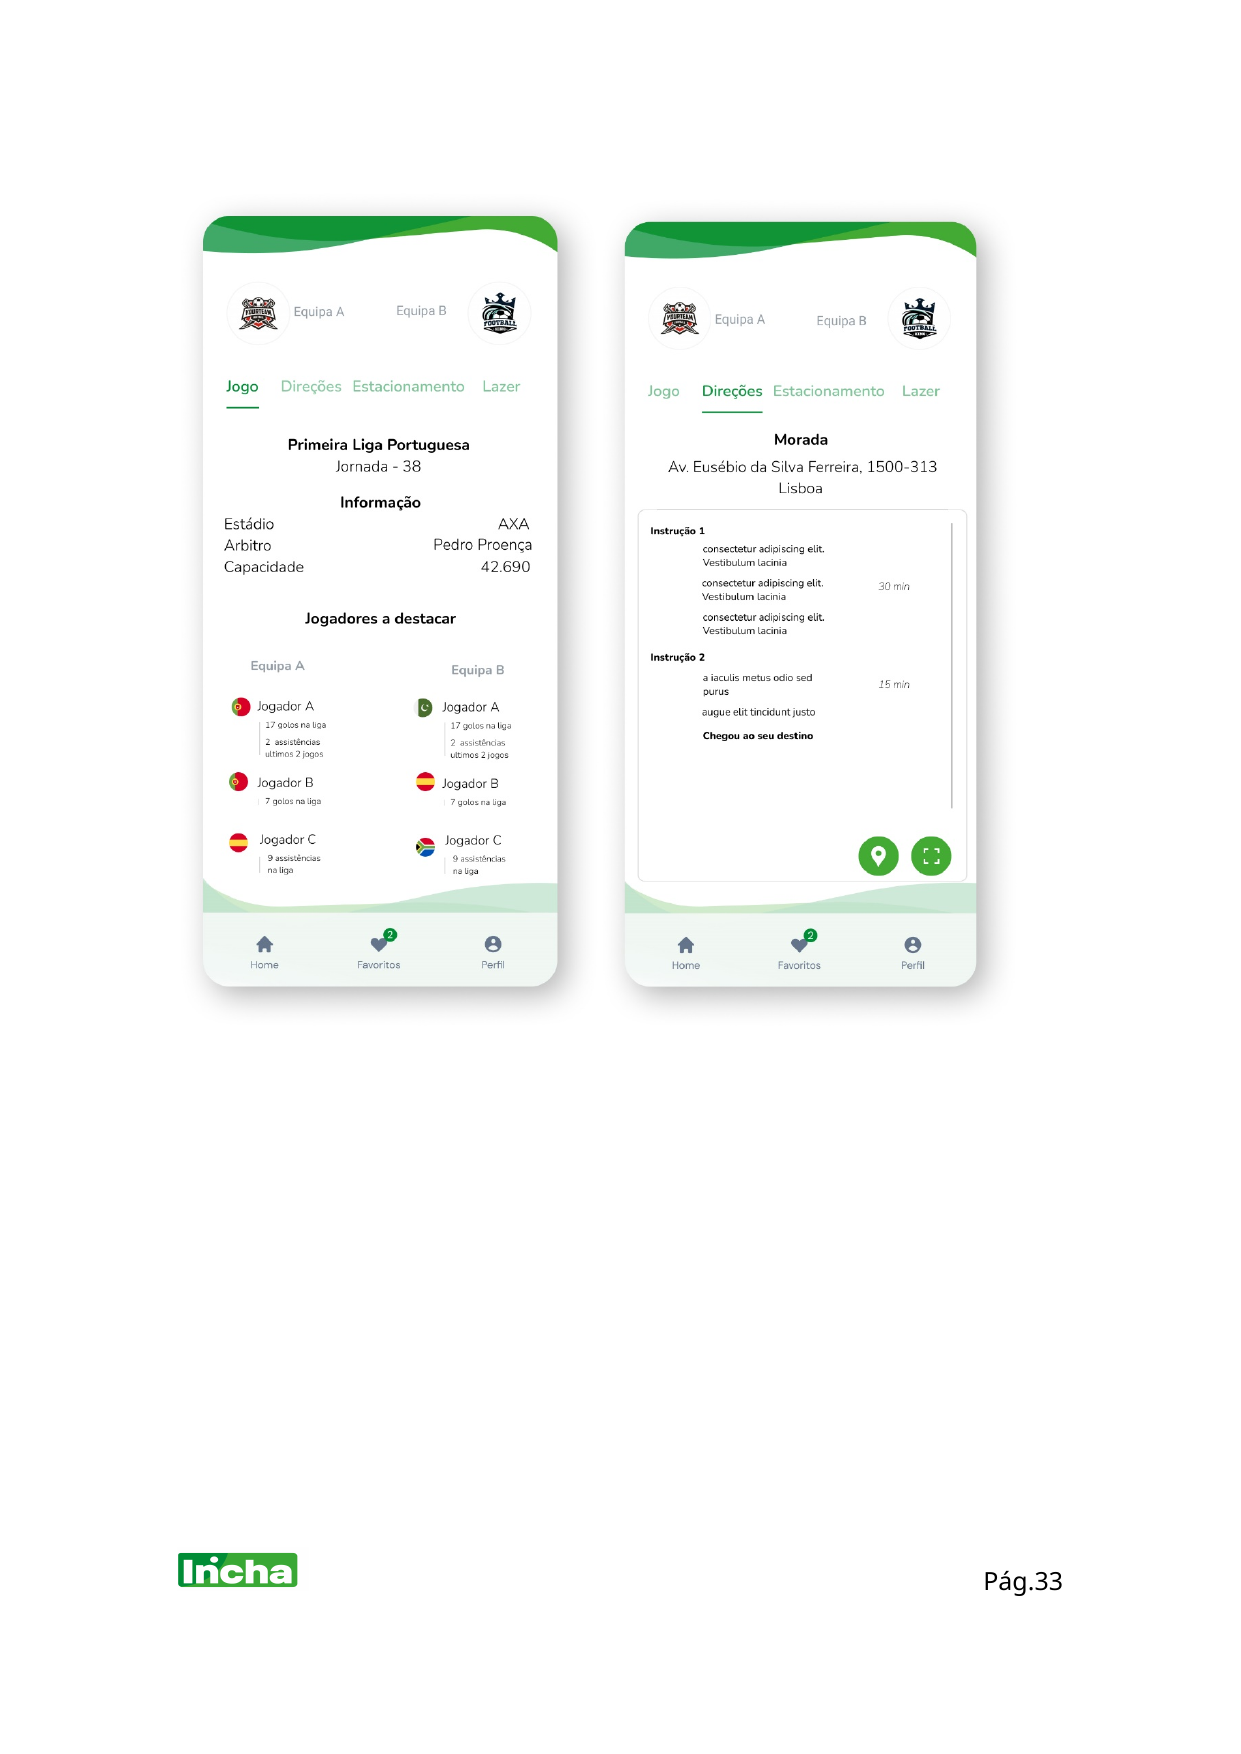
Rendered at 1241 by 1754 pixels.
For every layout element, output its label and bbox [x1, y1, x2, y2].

picture [177, 190, 1019, 1029]
picture [177, 1547, 309, 1591]
